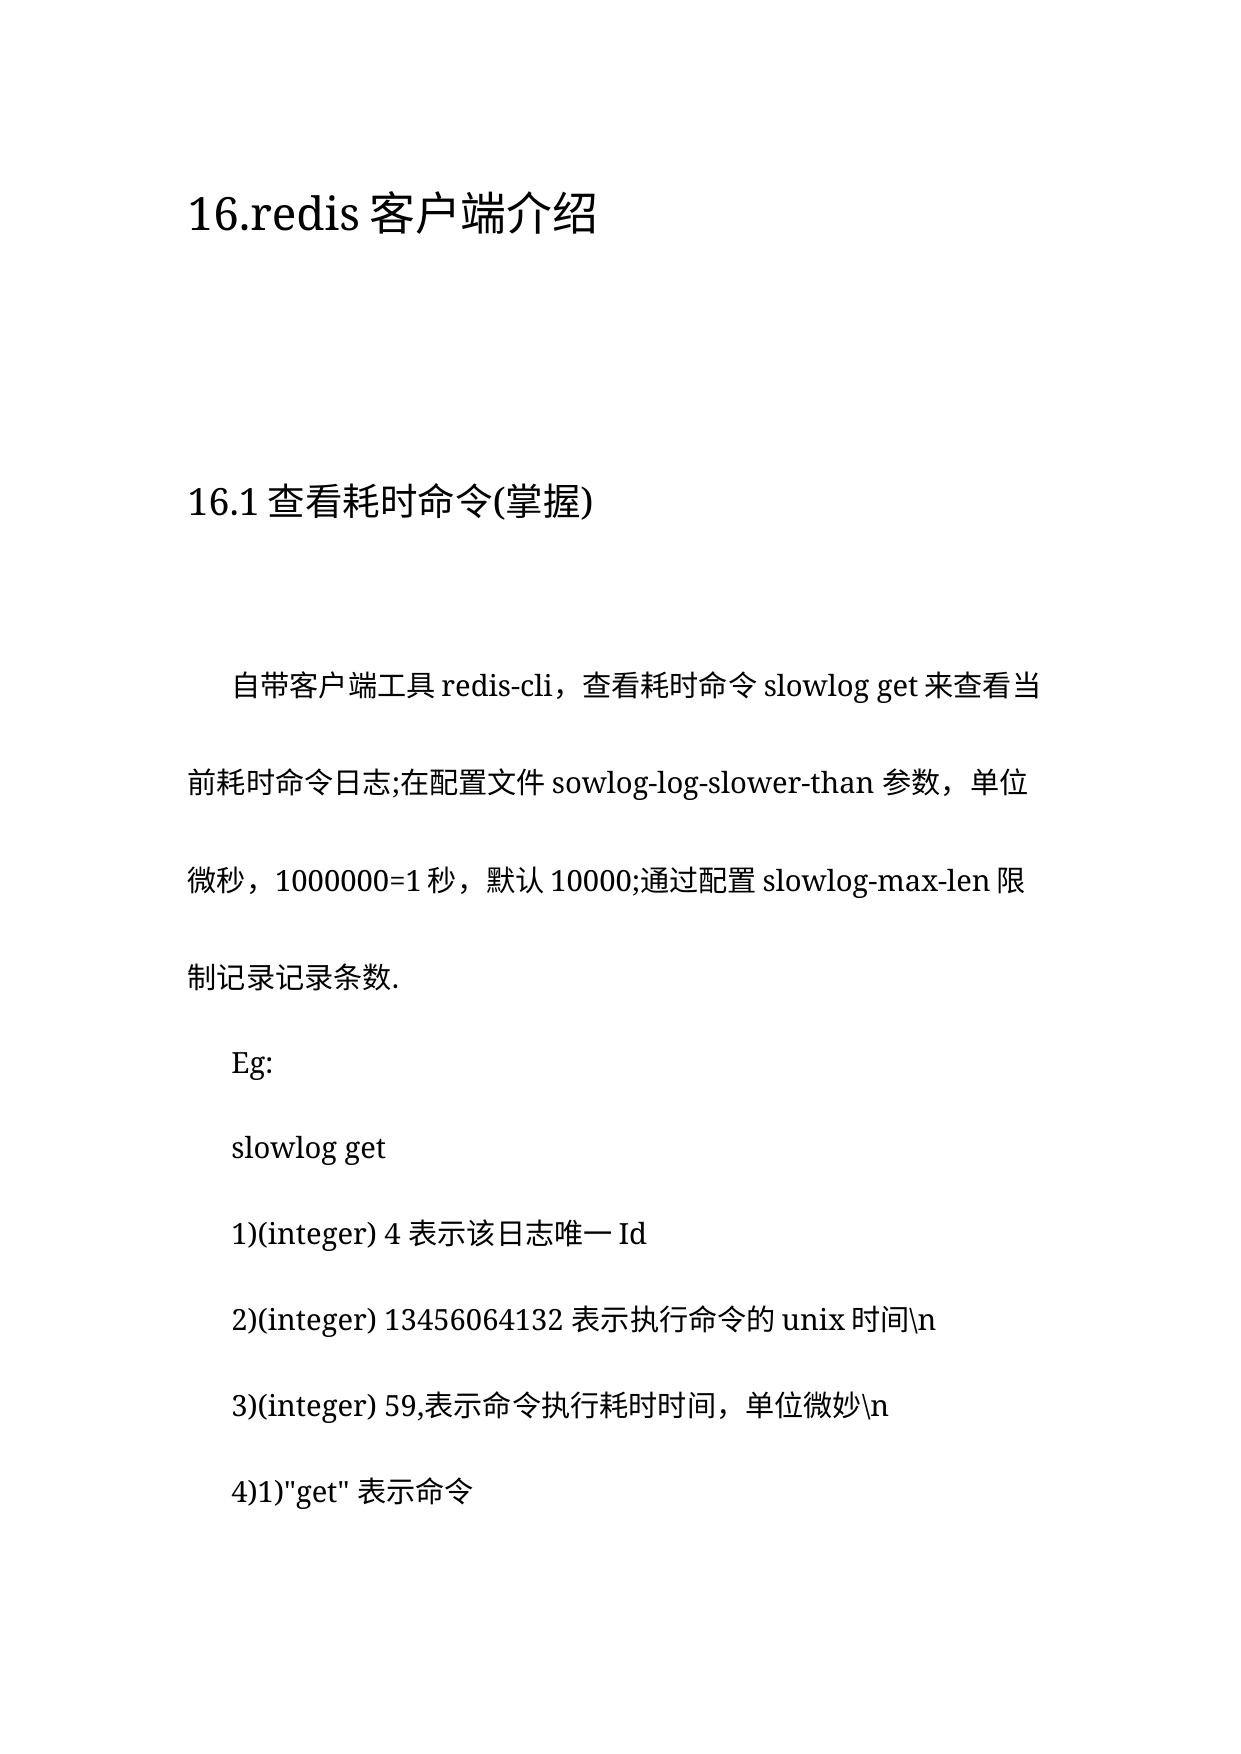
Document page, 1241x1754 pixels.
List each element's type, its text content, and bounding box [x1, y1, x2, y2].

list 2)(integer) 13456064132 表示执行命令的unix时间\n [187, 1285, 1053, 1350]
list 1)(integer) 4 表示该日志唯一Id [187, 1199, 1053, 1264]
subtitle 16.1查看耗时命令(掌握) [187, 467, 1053, 532]
list 自带客户端工具redis-cli，查看耗时命令 slowlog get来查看当前耗时命令日志;在配置文件sowlog-log-slower-than 参数，单位微秒，1000000=1秒，默认10000;通过配置slowlog-max-len限制记录记录条数. [187, 651, 1053, 1008]
list 4)1)"get" 表示命令 [187, 1458, 1053, 1523]
list slowlog get [187, 1114, 1053, 1179]
list 3)(integer) 59,表示命令执行耗时时间，单位微妙\n [187, 1372, 1053, 1437]
list Eg: [187, 1030, 1053, 1095]
subtitle 16.redis客户端介绍 [187, 162, 1053, 259]
